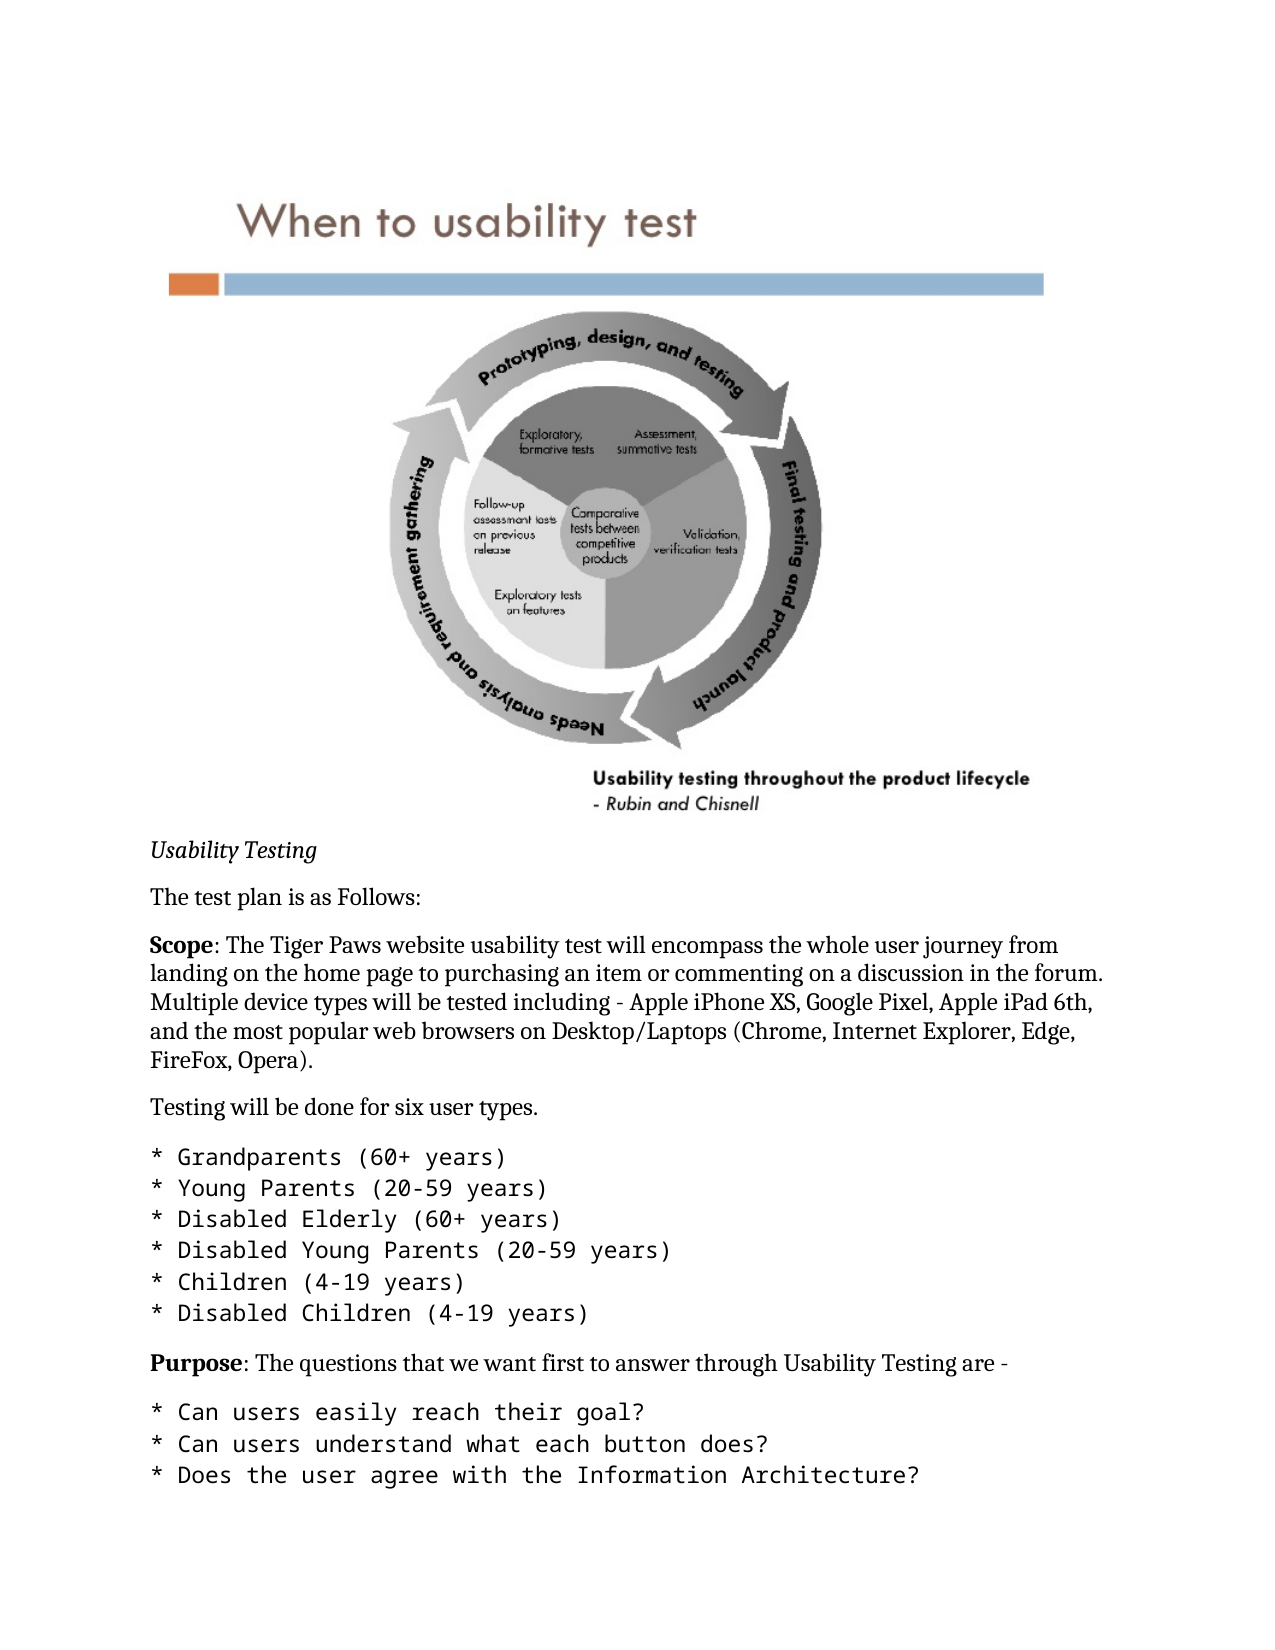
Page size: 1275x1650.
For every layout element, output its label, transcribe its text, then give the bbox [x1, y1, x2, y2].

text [150, 1396, 1125, 1490]
text Usability Testing [150, 836, 1125, 864]
text Purpose: The questions that we want first to answer through Usability Testing are - [150, 1349, 1125, 1378]
text The test plan is as Follows: [150, 883, 1125, 912]
text Scope: The Tiger Paws website usability test will encompass the whole user journey from landing on the home page to purchasing an item or commenting on a discussion in the forum. Multiple device types will be tested including - Apple iPhone XS, Google Pixel, Apple iPad 6th, and the most popular web browsers on Desktop/Laptops (Chrome, Internet Explorer, Edge, FireFox, Opera). [150, 931, 1125, 1074]
picture [168, 150, 1044, 815]
text * Grandparents (60+ years) * Young Parents (20-59 years) * Disabled Elderly (60+ years) * Disabled Young Parents (20-59 years) * Children (4-19 years) * Disabled Children (4-19 years) [150, 1141, 1125, 1328]
text Testing will be done for six user types. [150, 1093, 1125, 1122]
